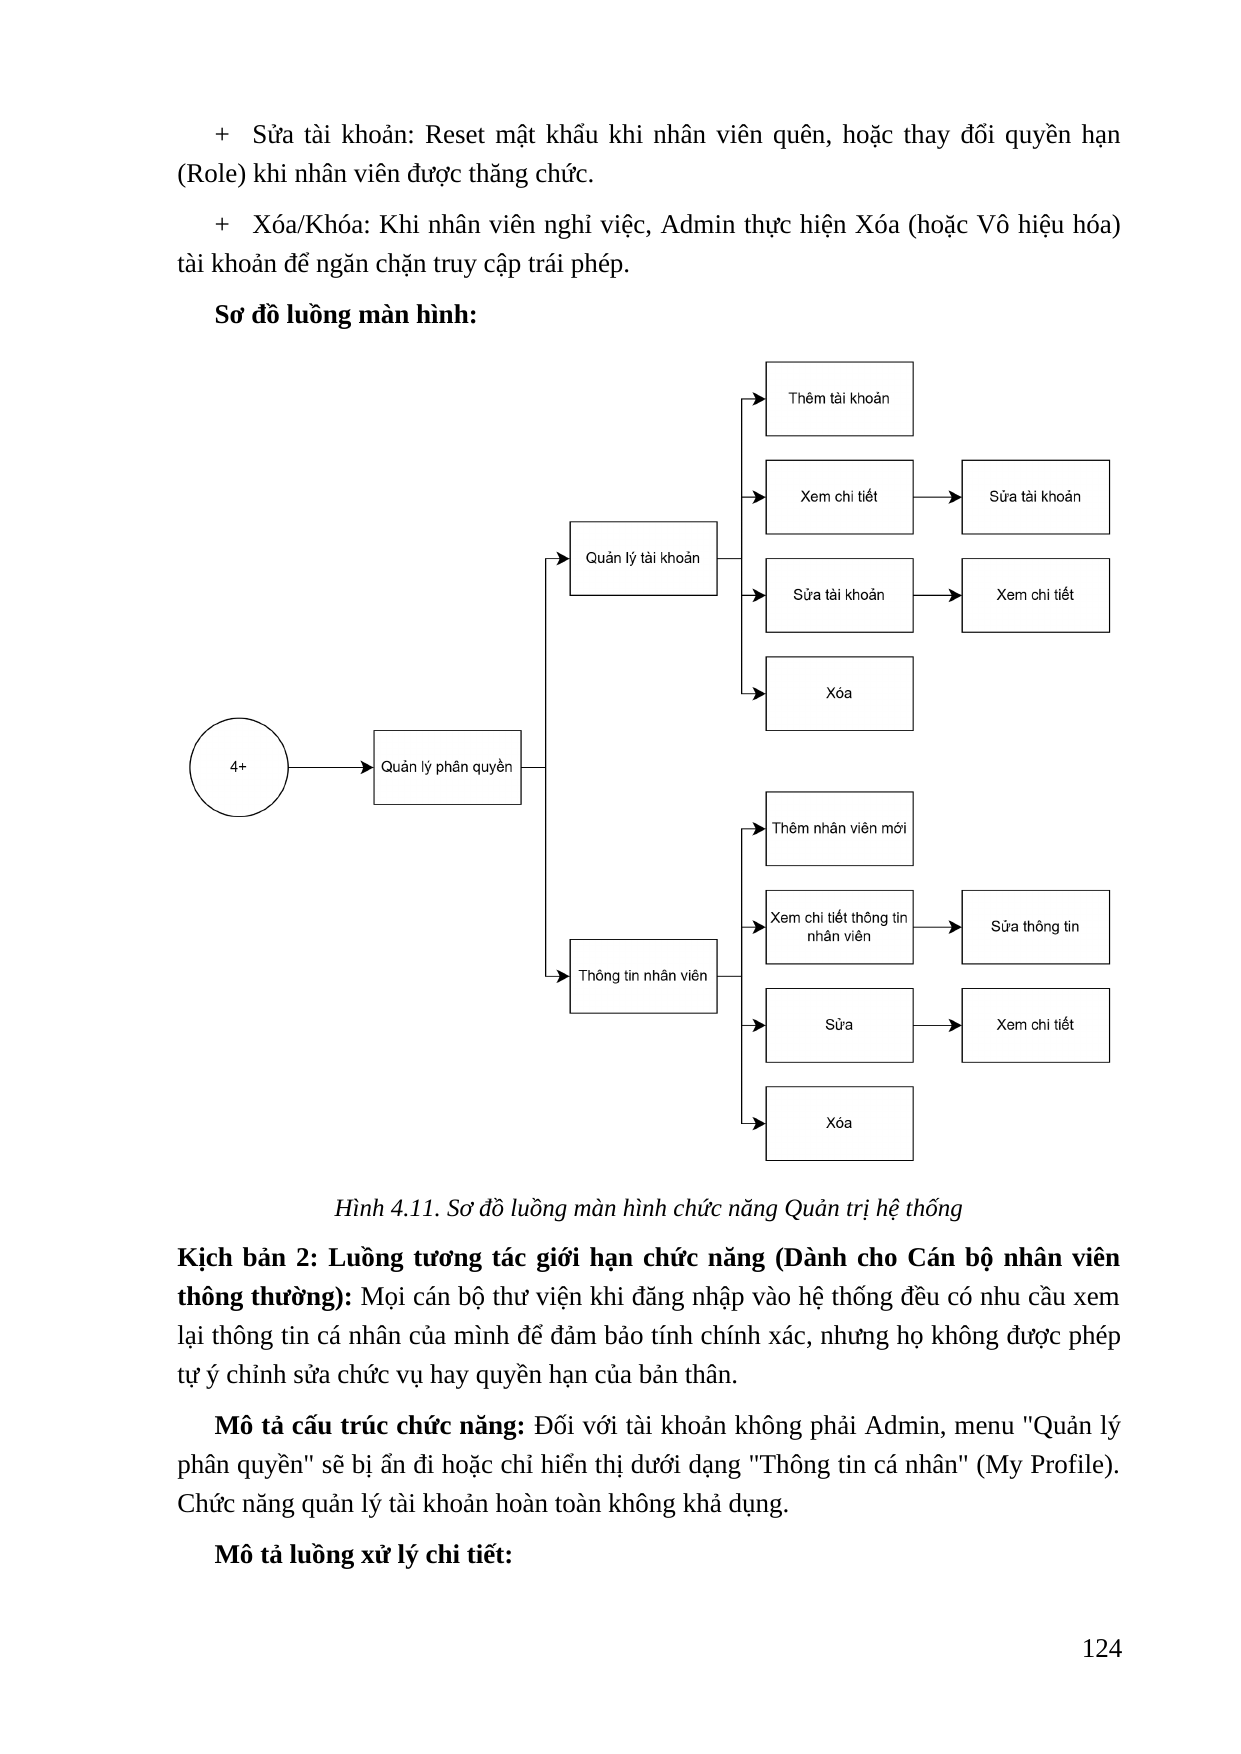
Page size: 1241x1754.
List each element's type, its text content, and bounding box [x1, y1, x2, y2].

text Sơ đồ luồng màn hình: [177, 298, 1122, 329]
text Kịch bản 2: Luồng tương tác giới hạn chức năng (Dành cho Cán bộ nhân viên thông thường): Mọi cán bộ thư viện khi đăng nhập vào hệ thống đều có nhu cầu xem lại thông tin cá nhân của mình để đảm bảo tính chính xác, nhưng họ không được phép tự ý chỉnh sửa chức vụ hay quyền hạn của bản thân. [177, 1241, 1122, 1389]
text Mô tả luồng xử lý chi tiết: [177, 1538, 1122, 1569]
picture [177, 349, 1122, 1173]
text Mô tả cấu trúc chức năng: Đối với tài khoản không phải Admin, menu "Quản lý phân quyền" sẽ bị ẩn đi hoặc chỉ hiển thị dưới dạng "Thông tin cá nhân" (My Profile). Chức năng quản lý tài khoản hoàn toàn không khả dụng. [177, 1409, 1122, 1518]
list Sửa tài khoản: Reset mật khẩu khi nhân viên quên, hoặc thay đổi quyền hạn (Role) khi nhân viên được thăng chức. [177, 118, 1122, 188]
list Xóa/Khóa: Khi nhân viên nghỉ việc, Admin thực hiện Xóa (hoặc Vô hiệu hóa) tài khoản để ngăn chặn truy cập trái phép. [177, 208, 1122, 278]
subtitle Hình 4.11. Sơ đồ luồng màn hình chức năng Quản trị hệ thống [177, 1193, 1122, 1222]
